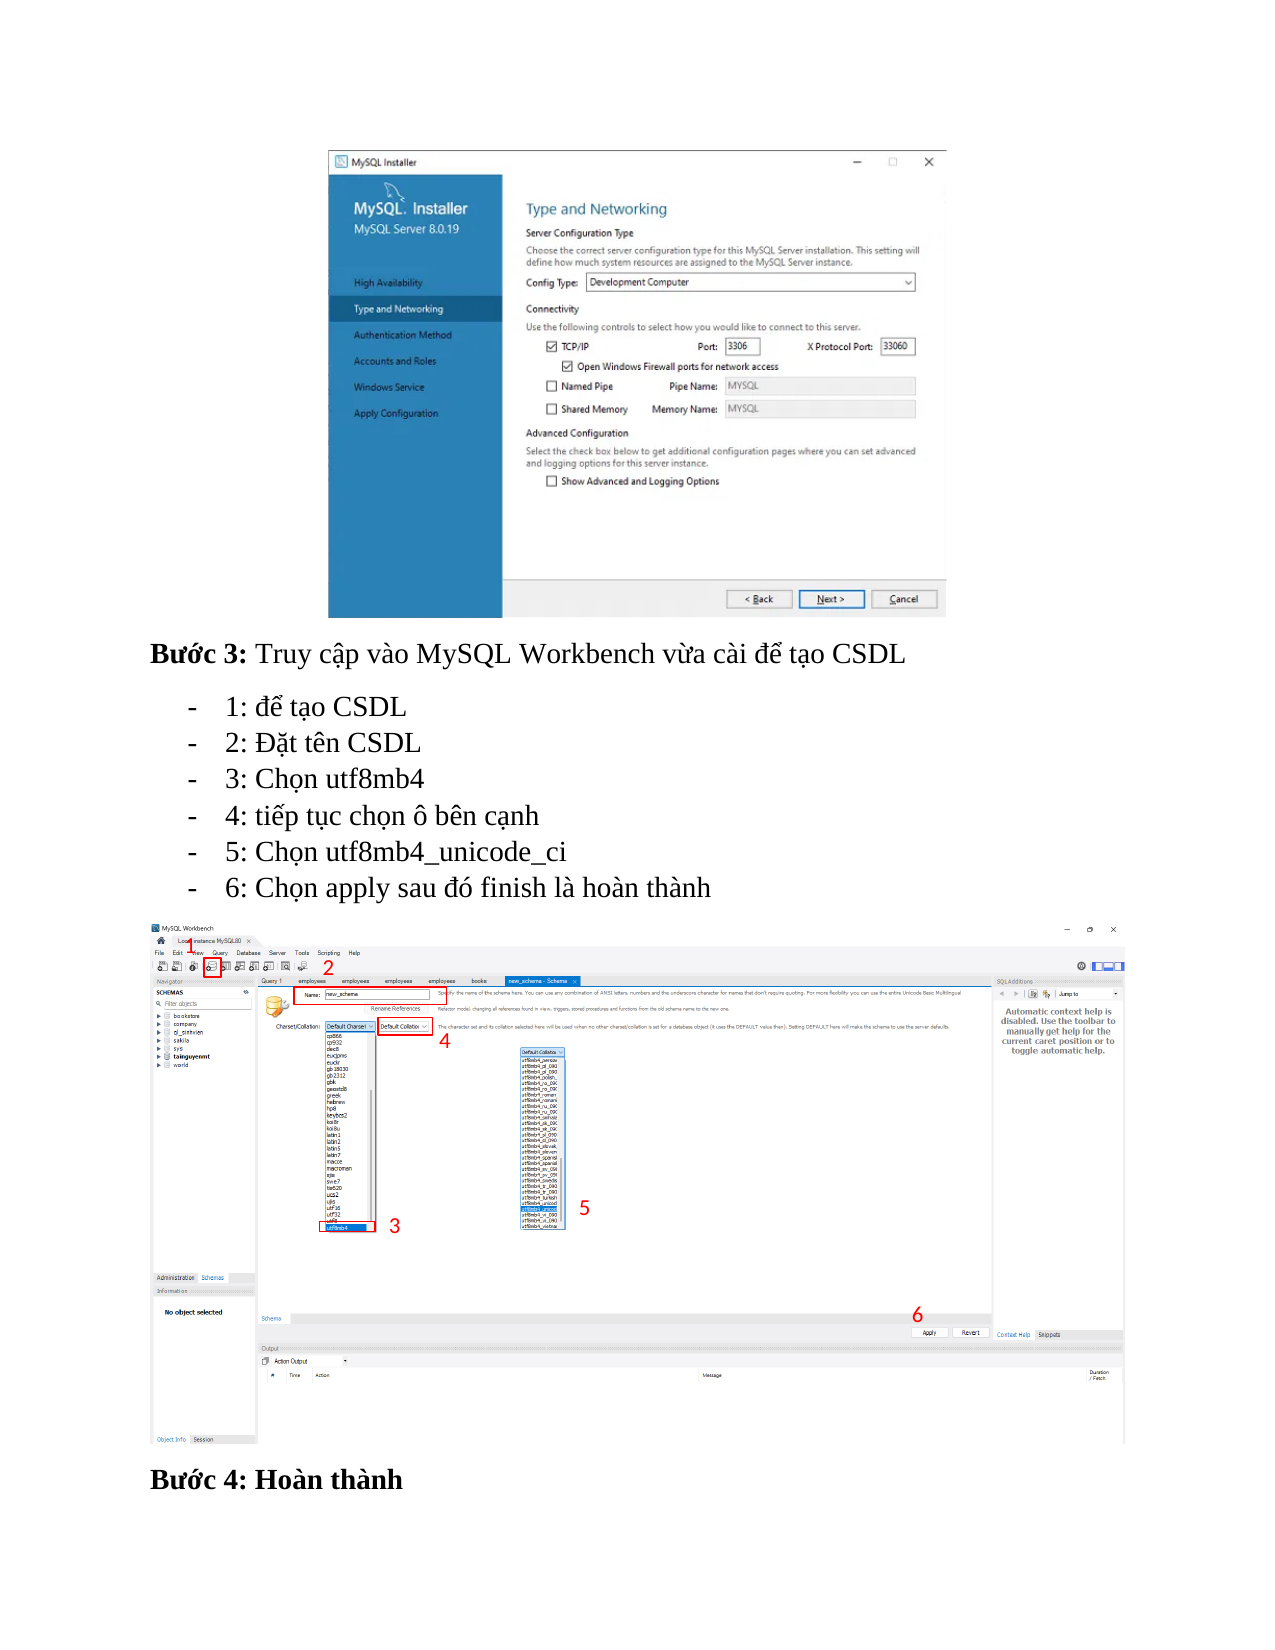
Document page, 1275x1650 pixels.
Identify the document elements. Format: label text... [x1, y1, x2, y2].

list 5: Chọn utf8mb4_unicode_ci [187, 834, 1125, 867]
picture [328, 150, 947, 618]
list 6: Chọn apply sau đó finish là hoàn thành [187, 870, 1125, 904]
text Bước 3: Truy cập vào MySQL Workbench vừa cài để tạo CSDL [150, 637, 1125, 670]
list 3: Chọn utf8mb4 [187, 762, 1125, 795]
picture [150, 922, 1125, 1444]
list 1: để tạo CSDL [187, 689, 1125, 723]
list 4: tiếp tục chọn ô bên cạnh [187, 798, 1125, 831]
text Bước 4: Hoàn thành [150, 1462, 1125, 1496]
list 2: Đặt tên CSDL [187, 726, 1125, 759]
